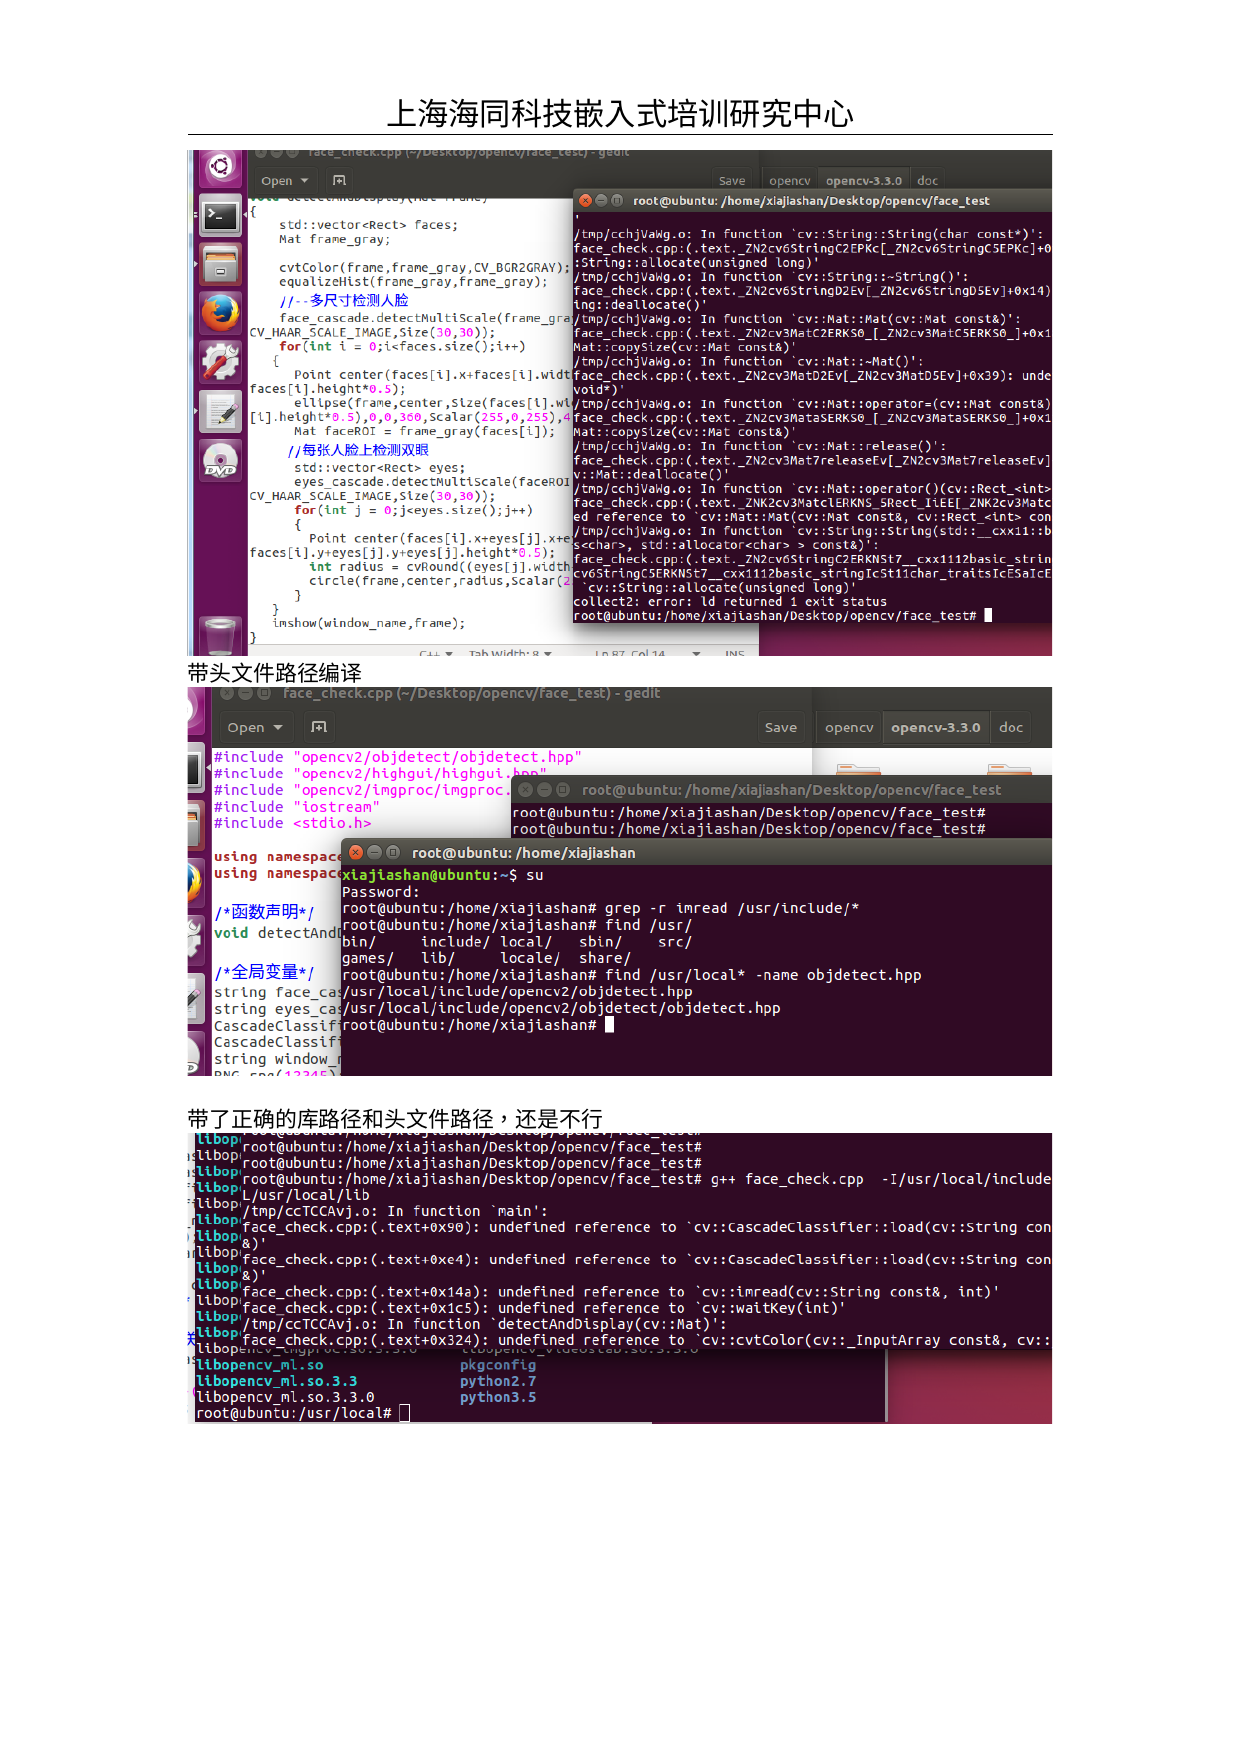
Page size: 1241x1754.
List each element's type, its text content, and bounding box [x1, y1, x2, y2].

picture [187, 687, 1053, 1076]
picture [187, 1133, 1053, 1424]
text 带了正确的库路径和头文件路径，还是不行 [187, 1102, 1053, 1133]
text 带头文件路径编译 [187, 656, 1053, 687]
picture [187, 150, 1053, 656]
